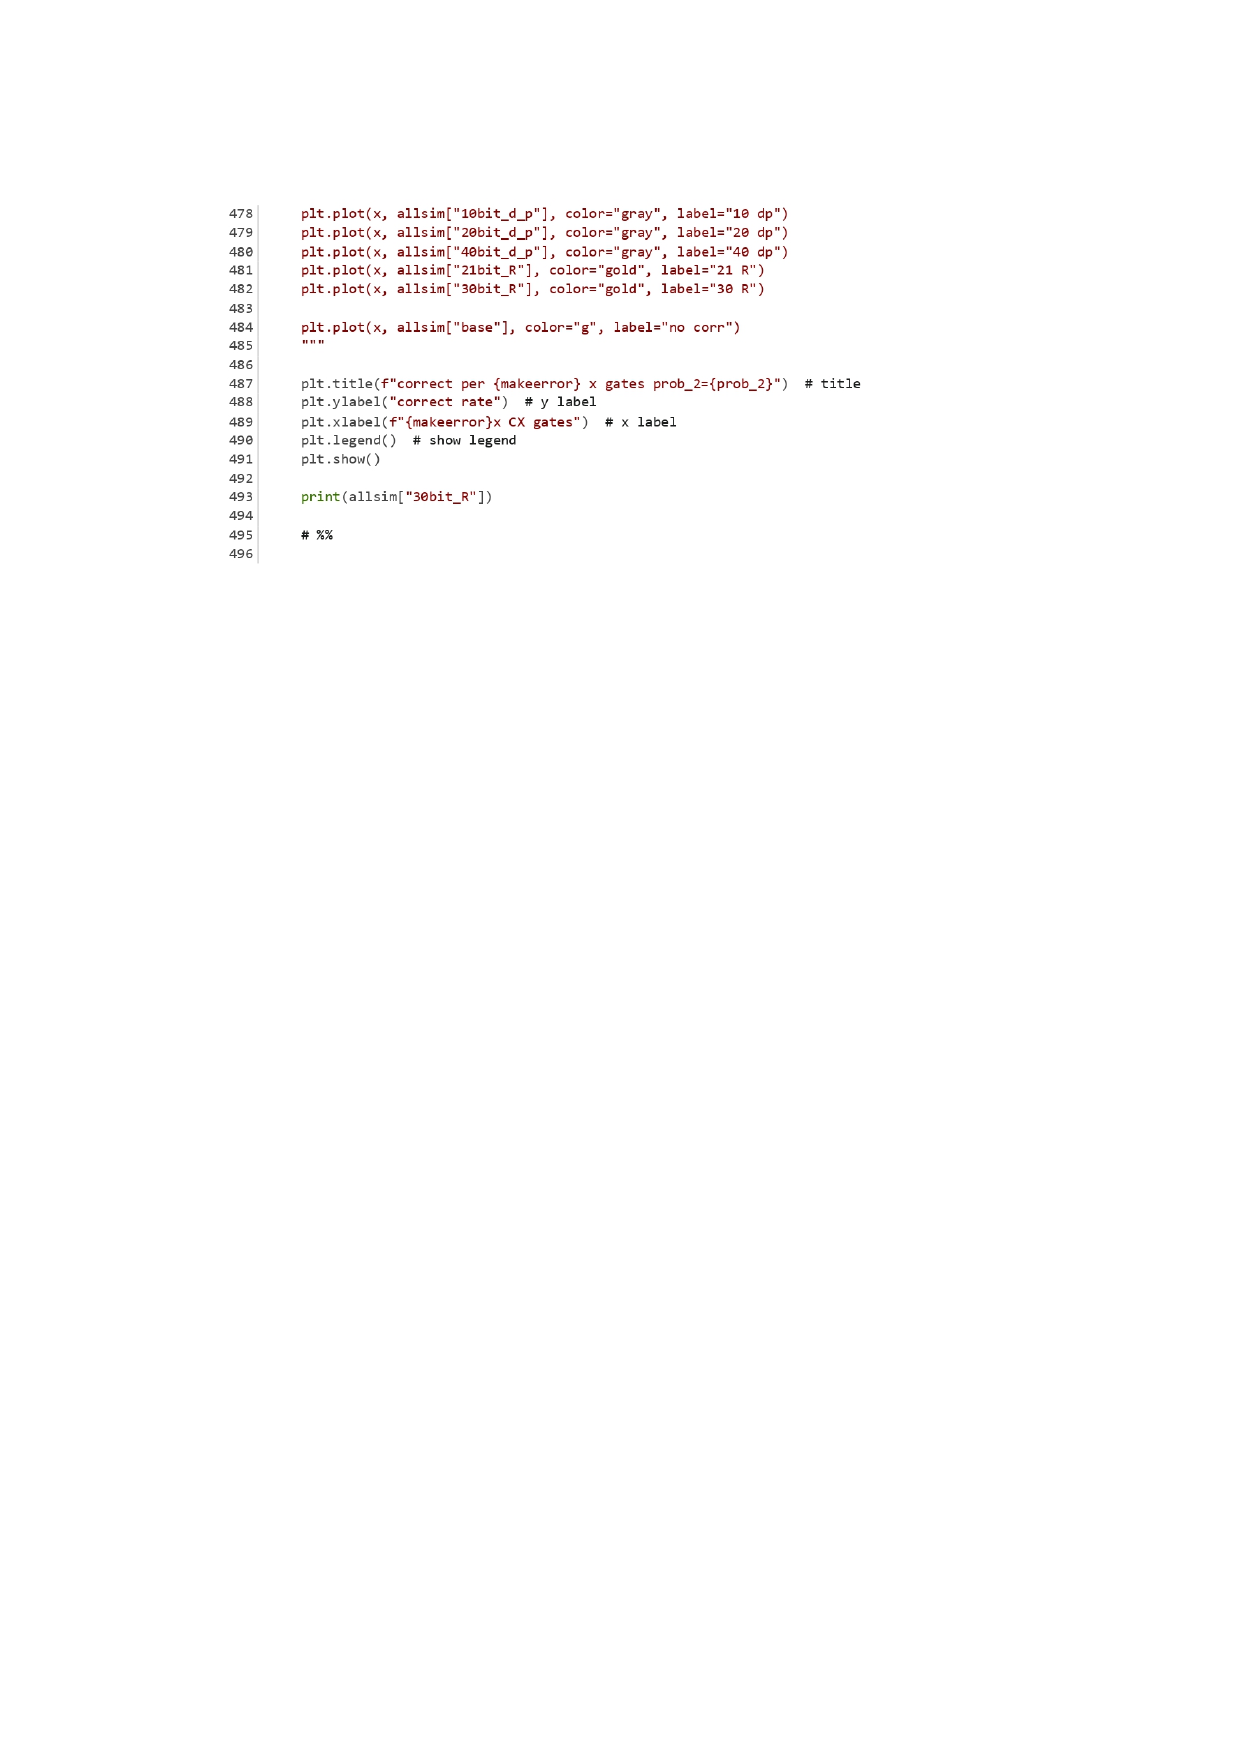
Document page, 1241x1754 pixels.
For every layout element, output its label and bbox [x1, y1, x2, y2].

picture [187, 164, 1053, 625]
